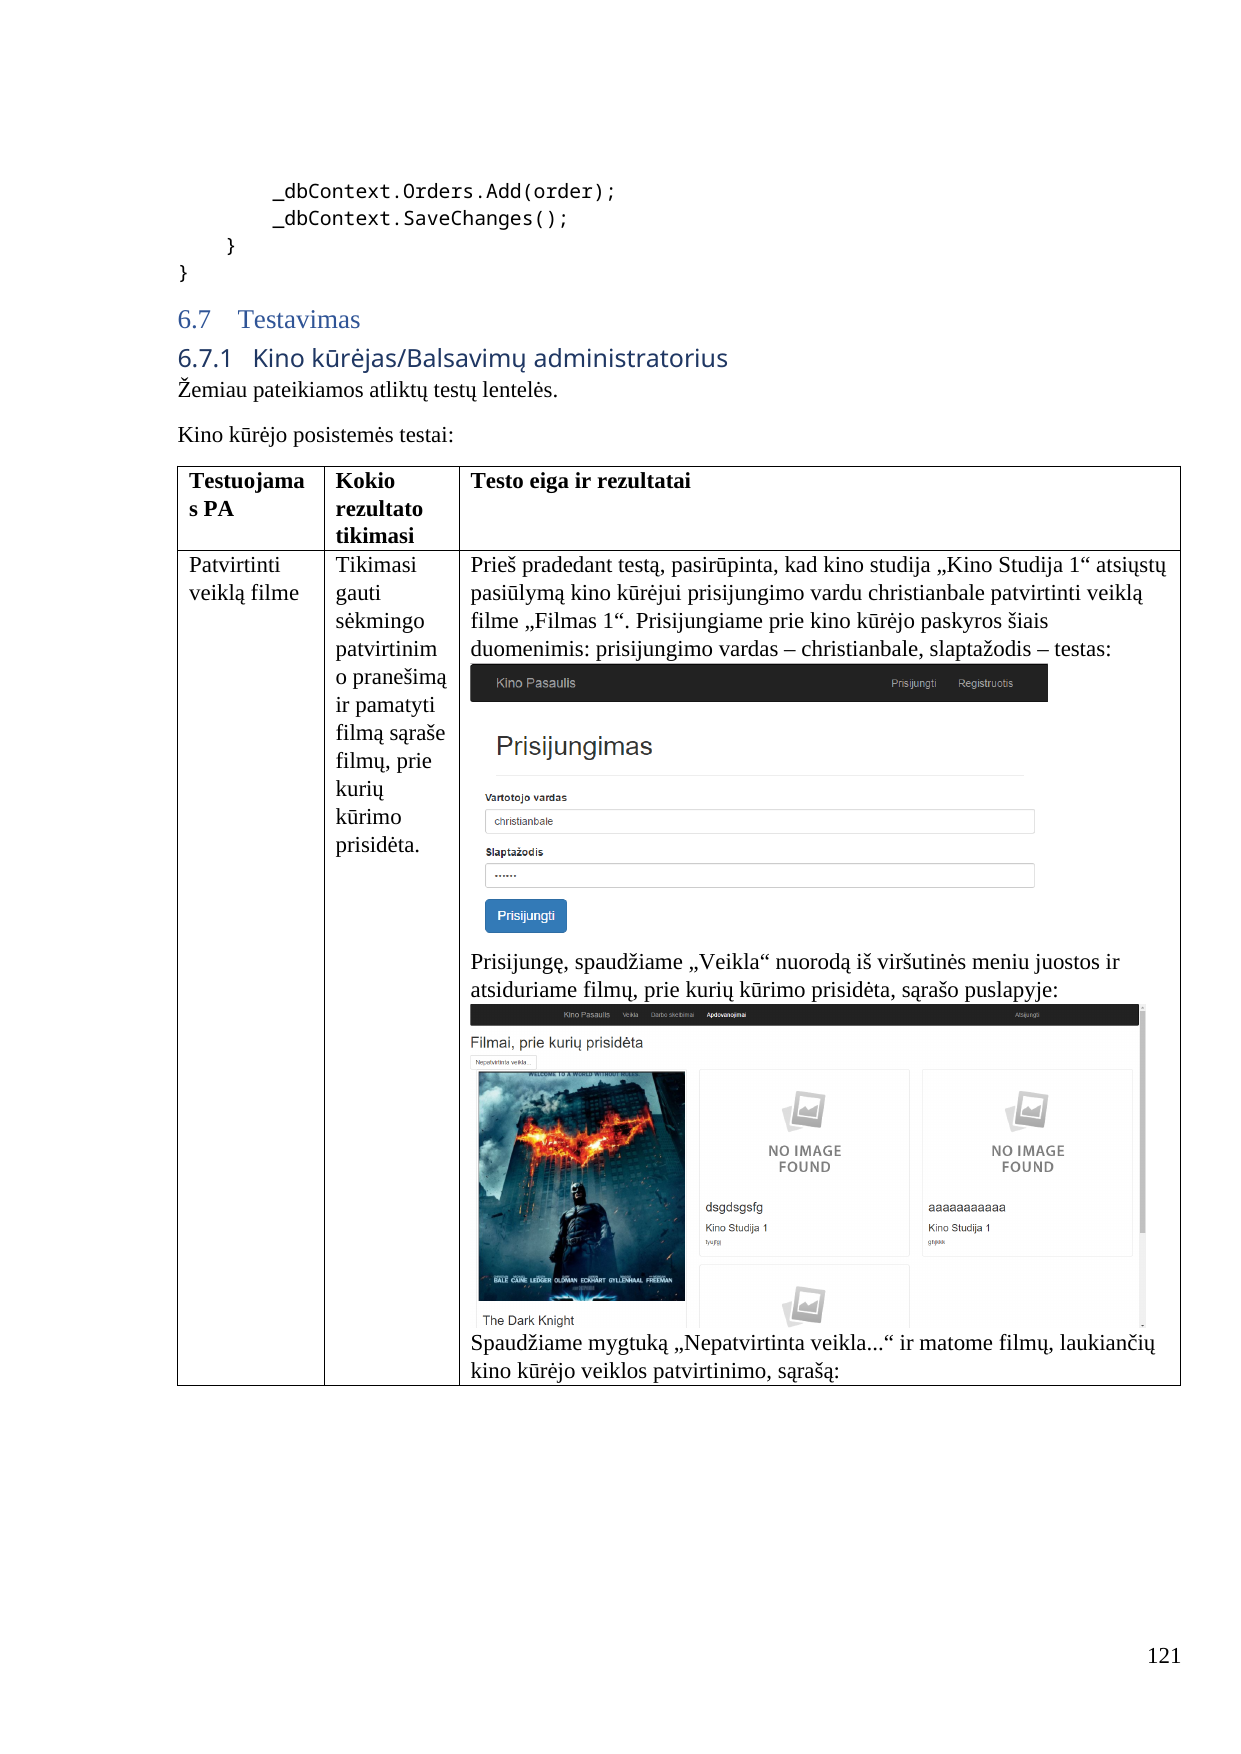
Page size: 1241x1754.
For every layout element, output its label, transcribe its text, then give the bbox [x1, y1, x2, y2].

picture [470, 1004, 1146, 1328]
table_header Testo eiga ir rezultatai [460, 467, 1180, 550]
text _dbContext.Orders.Add(order); [177, 177, 1181, 204]
text _dbContext.SaveChanges(); [177, 204, 1181, 231]
table_header Testuojamas PA [178, 467, 324, 550]
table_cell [178, 551, 324, 1385]
text } [177, 258, 1181, 285]
picture [470, 663, 1048, 947]
table_header Kokio rezultato tikimasi [325, 467, 459, 550]
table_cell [460, 551, 1180, 1385]
text } [177, 231, 1181, 258]
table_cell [325, 551, 459, 1385]
subtitle Kino kūrėjas/Balsavimų administratorius [177, 340, 1181, 374]
text Kino kūrėjo posistemės testai: [177, 421, 1181, 447]
text Žemiau pateikiamos atliktų testų lentelės. [177, 376, 1181, 403]
subtitle Testavimas [177, 303, 1181, 334]
